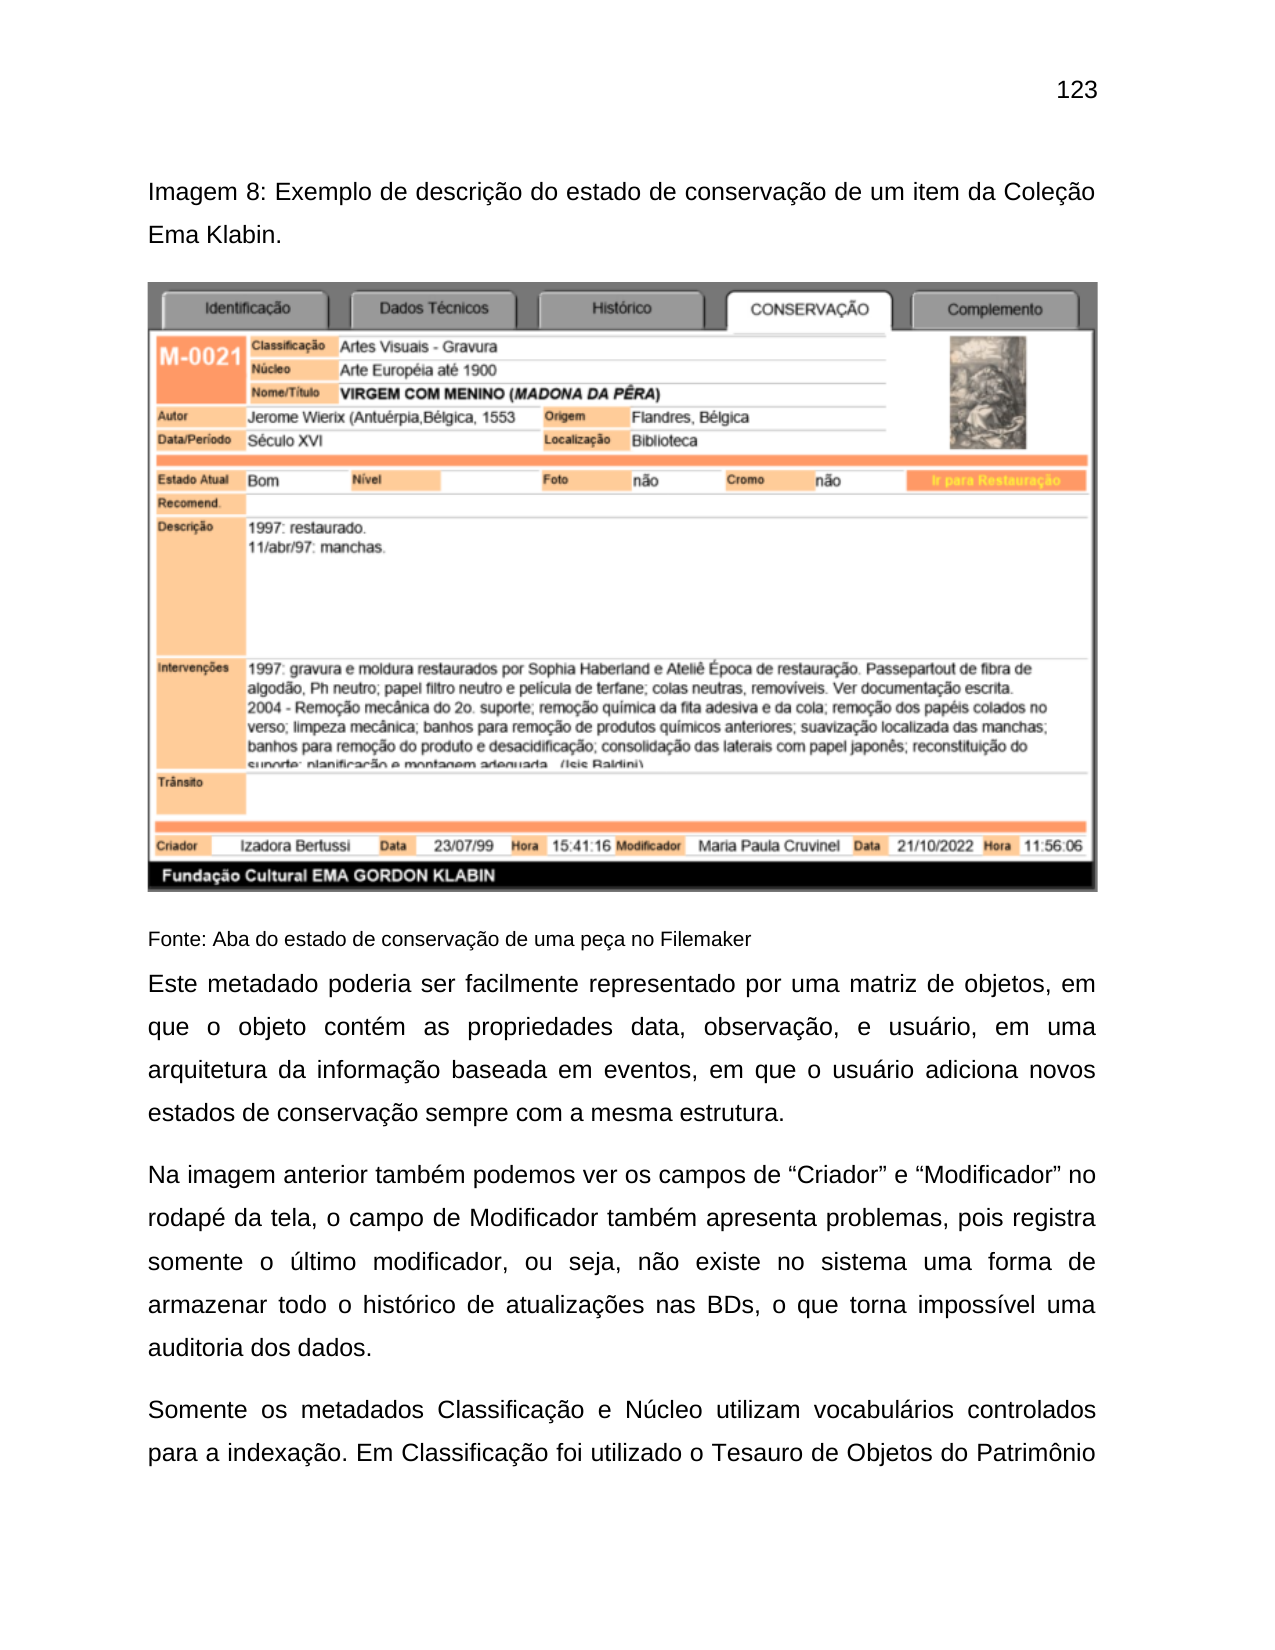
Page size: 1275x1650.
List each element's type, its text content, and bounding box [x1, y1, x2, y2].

text Fonte: Aba do estado de conservação de uma peça no Filemaker [148, 926, 1098, 950]
text Este metadado poderia ser facilmente representado por uma matriz de objetos, em que o objeto contém as propriedades data, observação, e usuário, em uma arquitetura da informação baseada em eventos, em que o usuário adiciona novos estados de conservação sempre com a mesma estrutura. [148, 969, 1098, 1127]
picture [147, 282, 1098, 892]
text Imagem 8: Exemplo de descrição do estado de conservação de um item da Coleção Ema Klabin. [148, 177, 1098, 249]
text Na imagem anterior também podemos ver os campos de “Criador” e “Modificador” no rodapé da tela, o campo de Modificador também apresenta problemas, pois registra somente o último modificador, ou seja, não existe no sistema uma forma de armazenar todo o histórico de atualizações nas BDs, o que torna impossível uma auditoria dos dados. [148, 1160, 1098, 1362]
